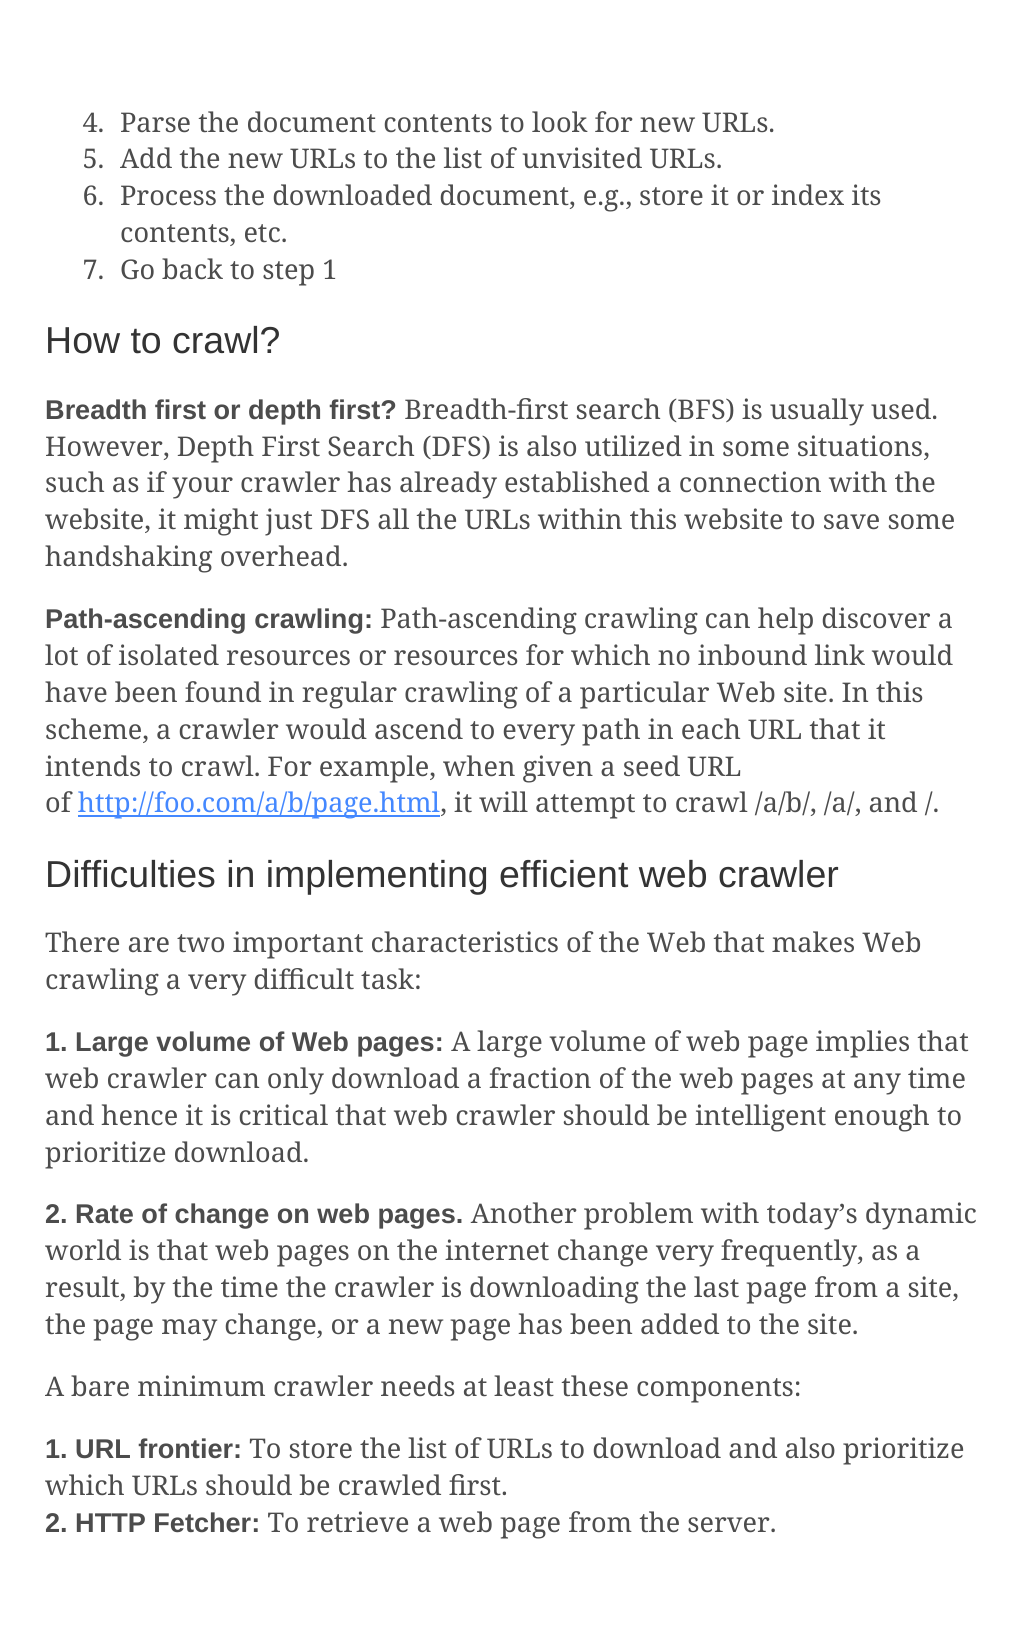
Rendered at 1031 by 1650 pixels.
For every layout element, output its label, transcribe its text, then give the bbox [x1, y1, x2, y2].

text 2. Rate of change on web pages. Another problem with today’s dynamic world is that web pages on the internet change very frequently, as a result, by the time the crawler is downloading the last page from a site, the page may change, or a new page has been added to the site. [45, 1195, 986, 1342]
list Add the new URLs to the list of unvisited URLs. [82, 140, 986, 177]
subtitle How to crawl? [45, 319, 986, 362]
text Path-ascending crawling: Path-ascending crawling can help discover a lot of isolated resources or resources for which no inbound link would have been found in regular crawling of a particular Web site. In this scheme, a crawler would ascend to every path in each URL that it intends to crawl. For example, when given a seed URL of http://foo.com/a/b/page.html, it will attempt to crawl /a/b/, /a/, and /. [45, 599, 986, 821]
list Parse the document contents to look for new URLs. [82, 103, 986, 140]
text 1. Large volume of Web pages: A large volume of web page implies that web crawler can only download a fraction of the web pages at any time and hence it is critical that web crawler should be intelligent enough to prioritize download. [45, 1022, 986, 1170]
text A bare minimum crawler needs at least these components: [45, 1367, 986, 1404]
text There are two important characteristics of the Web that makes Web crawling a very difficult task: [45, 924, 986, 997]
list Process the downloaded document, e.g., store it or index its contents, etc. [82, 177, 986, 251]
subtitle Difficulties in implementing efficient web crawler [45, 852, 986, 895]
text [45, 1429, 986, 1540]
text Breadth first or depth first? Breadth-first search (BFS) is usually used. However, Depth First Search (DFS) is also utilized in some situations, such as if your crawler has already established a connection with the website, it might just DFS all the URLs within this website to save some handshaking overhead. [45, 390, 986, 574]
list Go back to step 1 [82, 251, 986, 287]
